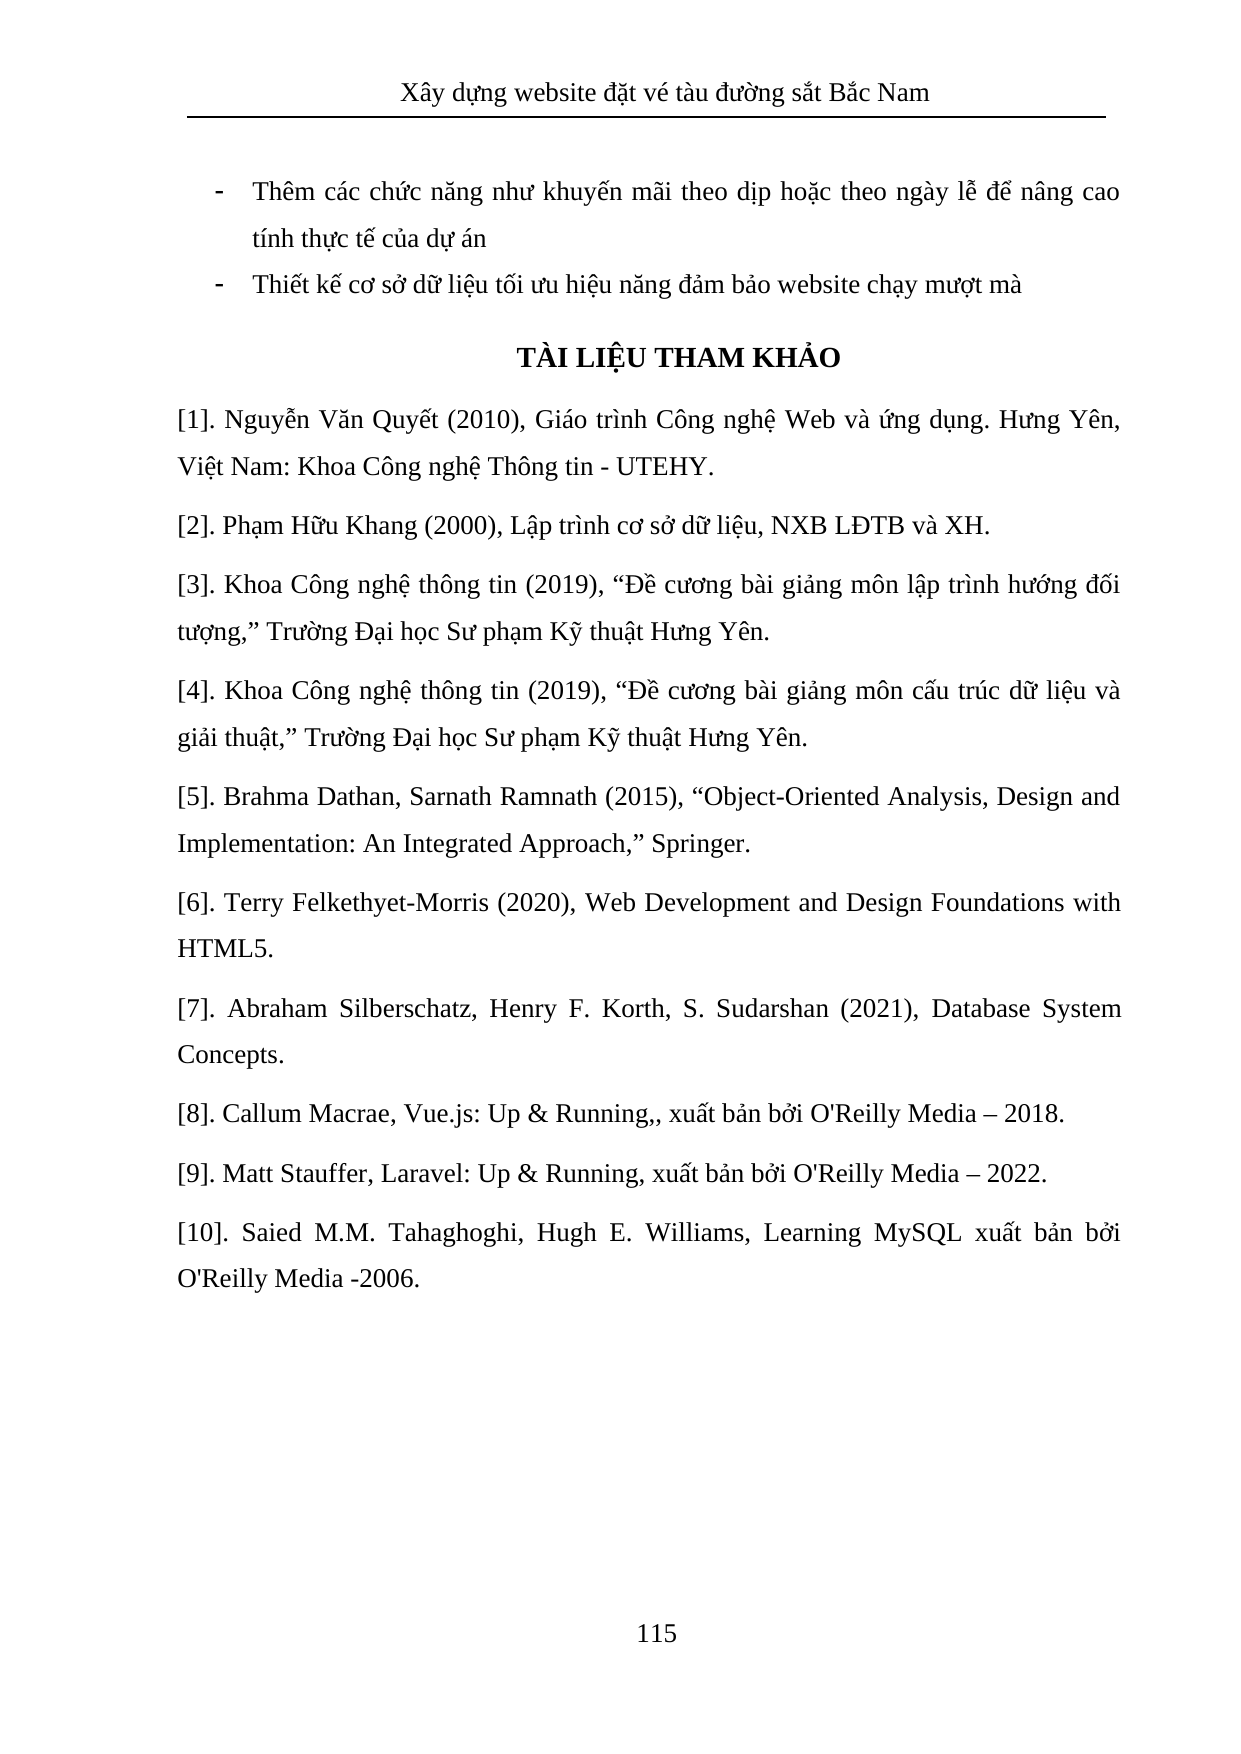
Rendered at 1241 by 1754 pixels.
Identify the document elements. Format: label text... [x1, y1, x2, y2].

text [4]. Khoa Công nghệ thông tin (2019), “Đề cương bài giảng môn cấu trúc dữ liệu và giải thuật,” Trường Đại học Sư phạm Kỹ thuật Hưng Yên. [177, 674, 1122, 752]
text TÀI LIỆU THAM KHẢO [177, 341, 1122, 374]
text [3]. Khoa Công nghệ thông tin (2019), “Đề cương bài giảng môn lập trình hướng đối tượng,” Trường Đại học Sư phạm Kỹ thuật Hưng Yên. [177, 568, 1122, 646]
text [10]. Saied M.M. Tahaghoghi, Hugh E. Williams, Learning MySQL xuất bản bởi O'Reilly Media -2006. [177, 1216, 1122, 1294]
text [8]. Callum Macrae, Vue.js: Up & Running,, xuất bản bởi O'Reilly Media – 2018. [177, 1097, 1122, 1129]
list Thêm các chức năng như khuyến mãi theo dịp hoặc theo ngày lễ để nâng cao tính thực tế của dự án [214, 175, 1122, 253]
list Thiết kế cơ sở dữ liệu tối ưu hiệu năng đảm bảo website chạy mượt mà [214, 269, 1122, 300]
text [5]. Brahma Dathan, Sarnath Ramnath (2015), “Object-Oriented Analysis, Design and Implementation: An Integrated Approach,” Springer. [177, 780, 1122, 858]
text [9]. Matt Stauffer, Laravel: Up & Running, xuất bản bởi O'Reilly Media – 2022. [177, 1157, 1122, 1188]
text [6]. Terry Felkethyet-Morris (2020), Web Development and Design Foundations with HTML5. [177, 886, 1122, 964]
text [2]. Phạm Hữu Khang (2000), Lập trình cơ sở dữ liệu, NXB LĐTB và XH. [177, 509, 1122, 540]
text [1]. Nguyễn Văn Quyết (2010), Giáo trình Công nghệ Web và ứng dụng. Hưng Yên, Việt Nam: Khoa Công nghệ Thông tin - UTEHY. [177, 403, 1122, 481]
text [7]. Abraham Silberschatz, Henry F. Korth, S. Sudarshan (2021), Database System Concepts. [177, 992, 1122, 1069]
